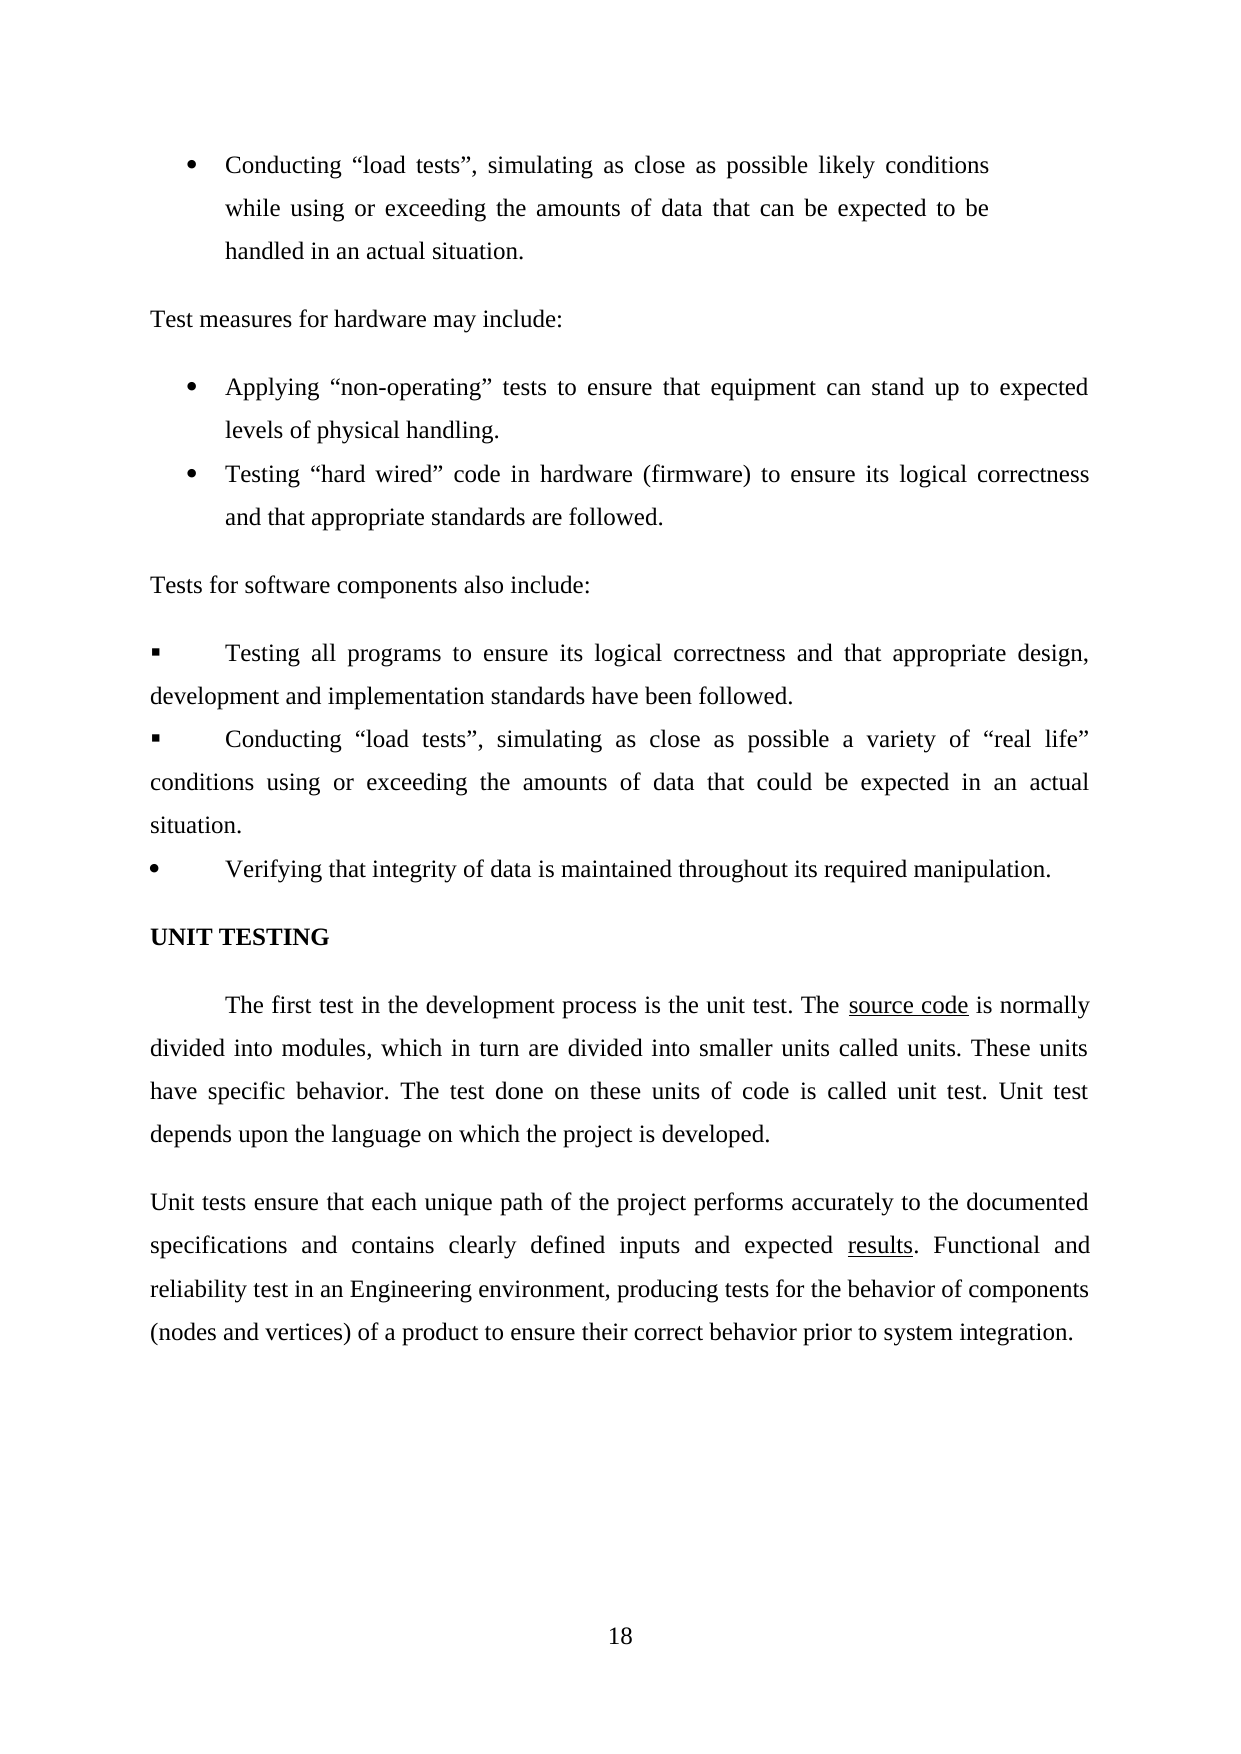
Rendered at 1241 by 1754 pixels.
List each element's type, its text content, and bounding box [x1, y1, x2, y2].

text UNIT TESTING [150, 922, 1090, 951]
list Conducting “load tests”, simulating as close as possible a variety of “real life” conditions using or exceeding the amounts of data that could be expected in an actual situation. [150, 724, 1090, 839]
text The first test in the development process is the unit test. The source code is normally divided into modules, which in turn are divided into smaller units called units. These units have specific behavior. The test done on these units of code is called unit test. Unit test depends upon the language on which the project is developed. [150, 990, 1090, 1148]
text Test measures for hardware may include: [150, 304, 1090, 333]
text Tests for software components also include: [150, 570, 1090, 599]
list Conducting “load tests”, simulating as close as possible likely conditions while using or exceeding the amounts of data that can be expected to be handled in an actual situation. [187, 150, 990, 265]
list Testing all programs to ensure its logical correctness and that appropriate design, development and implementation standards have been followed. [150, 638, 1090, 710]
text Unit tests ensure that each unique path of the project performs accurately to the documented specifications and contains clearly defined inputs and expected results. Functional and reliability test in an Engineering environment, producing tests for the behavior of components (nodes and vertices) of a product to ensure their correct behavior prior to system integration. [150, 1187, 1090, 1346]
list Testing “hard wired” code in hardware (firmware) to ensure its logical correctness and that appropriate standards are followed. [187, 459, 1090, 531]
list Verifying that integrity of data is maintained throughout its required manipulation. [150, 854, 1090, 882]
list Applying “non-operating” tests to ensure that equipment can stand up to expected levels of physical handling. [187, 372, 1090, 444]
